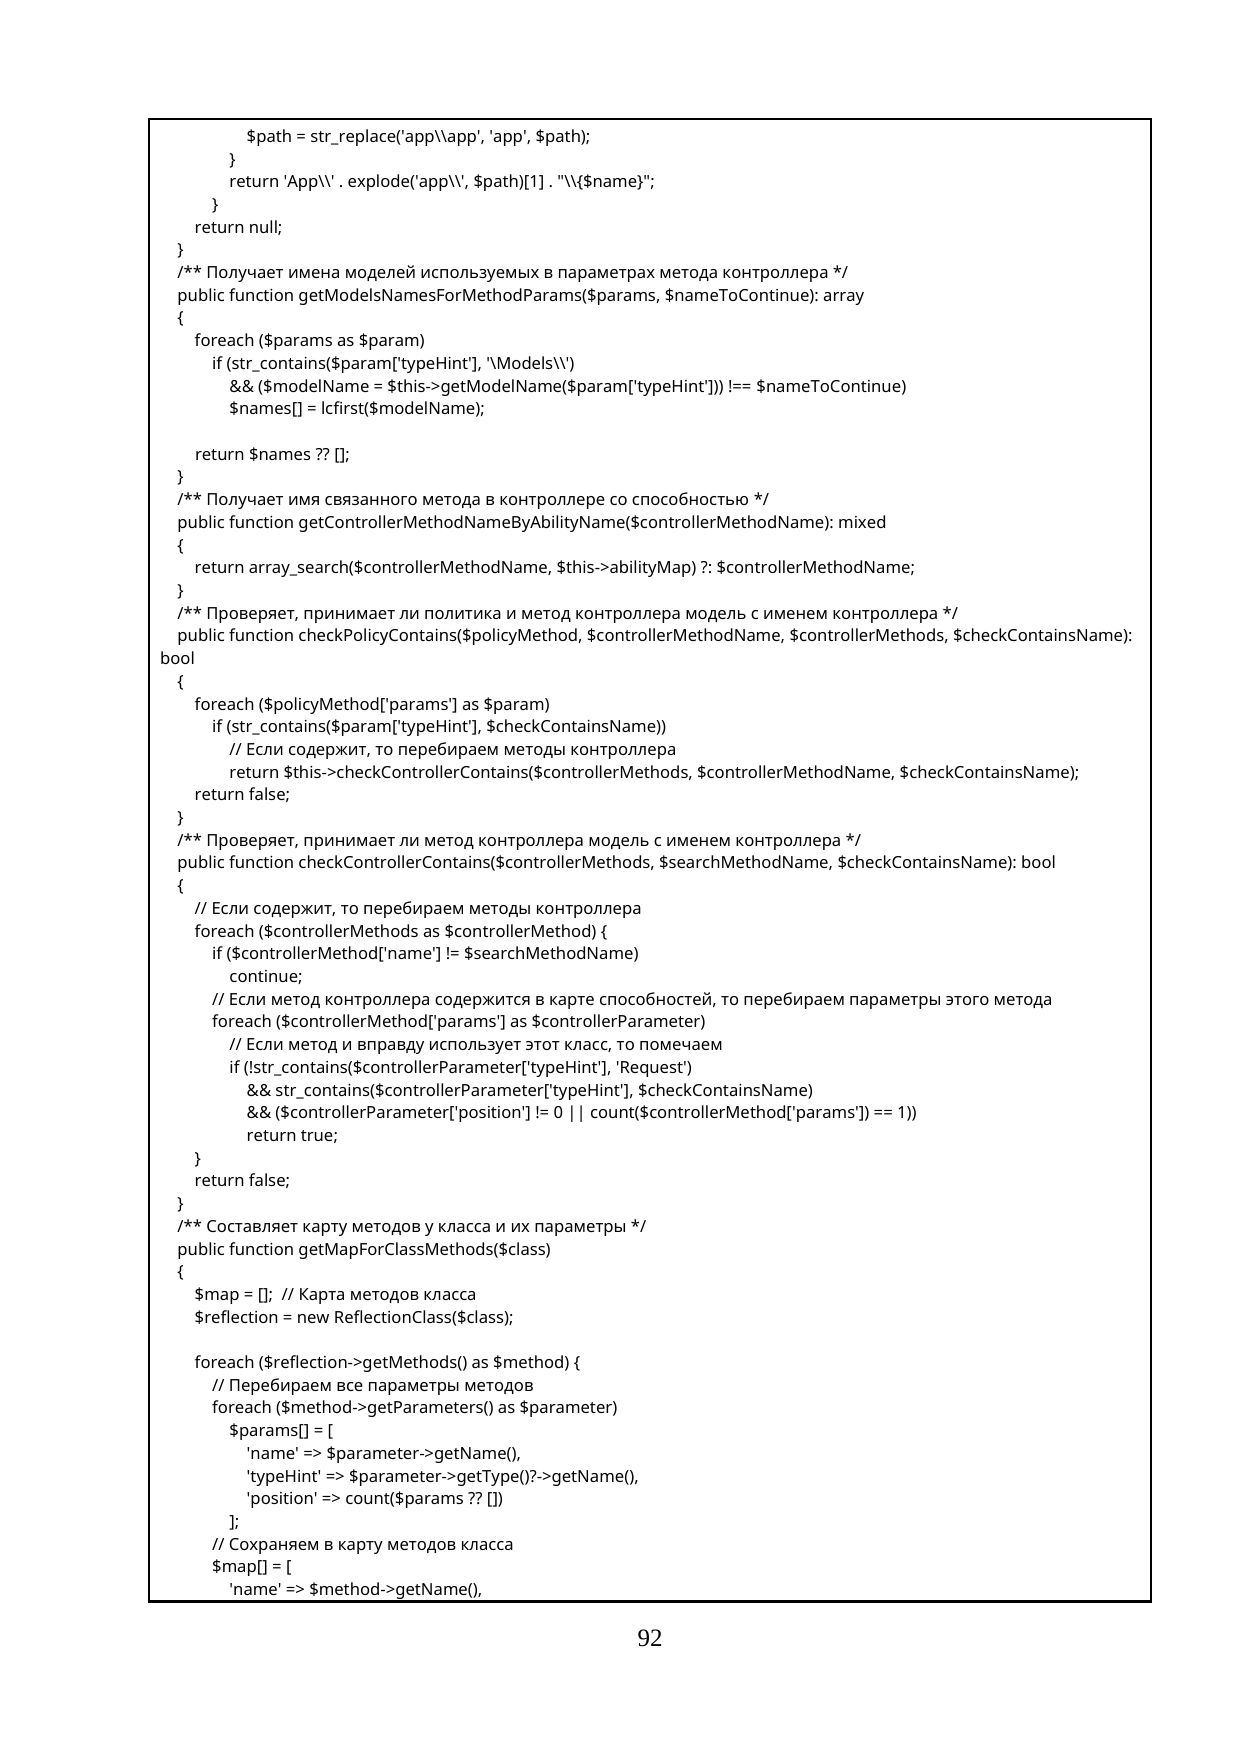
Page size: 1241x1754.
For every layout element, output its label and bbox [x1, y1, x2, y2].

table_header [150, 120, 1150, 1600]
